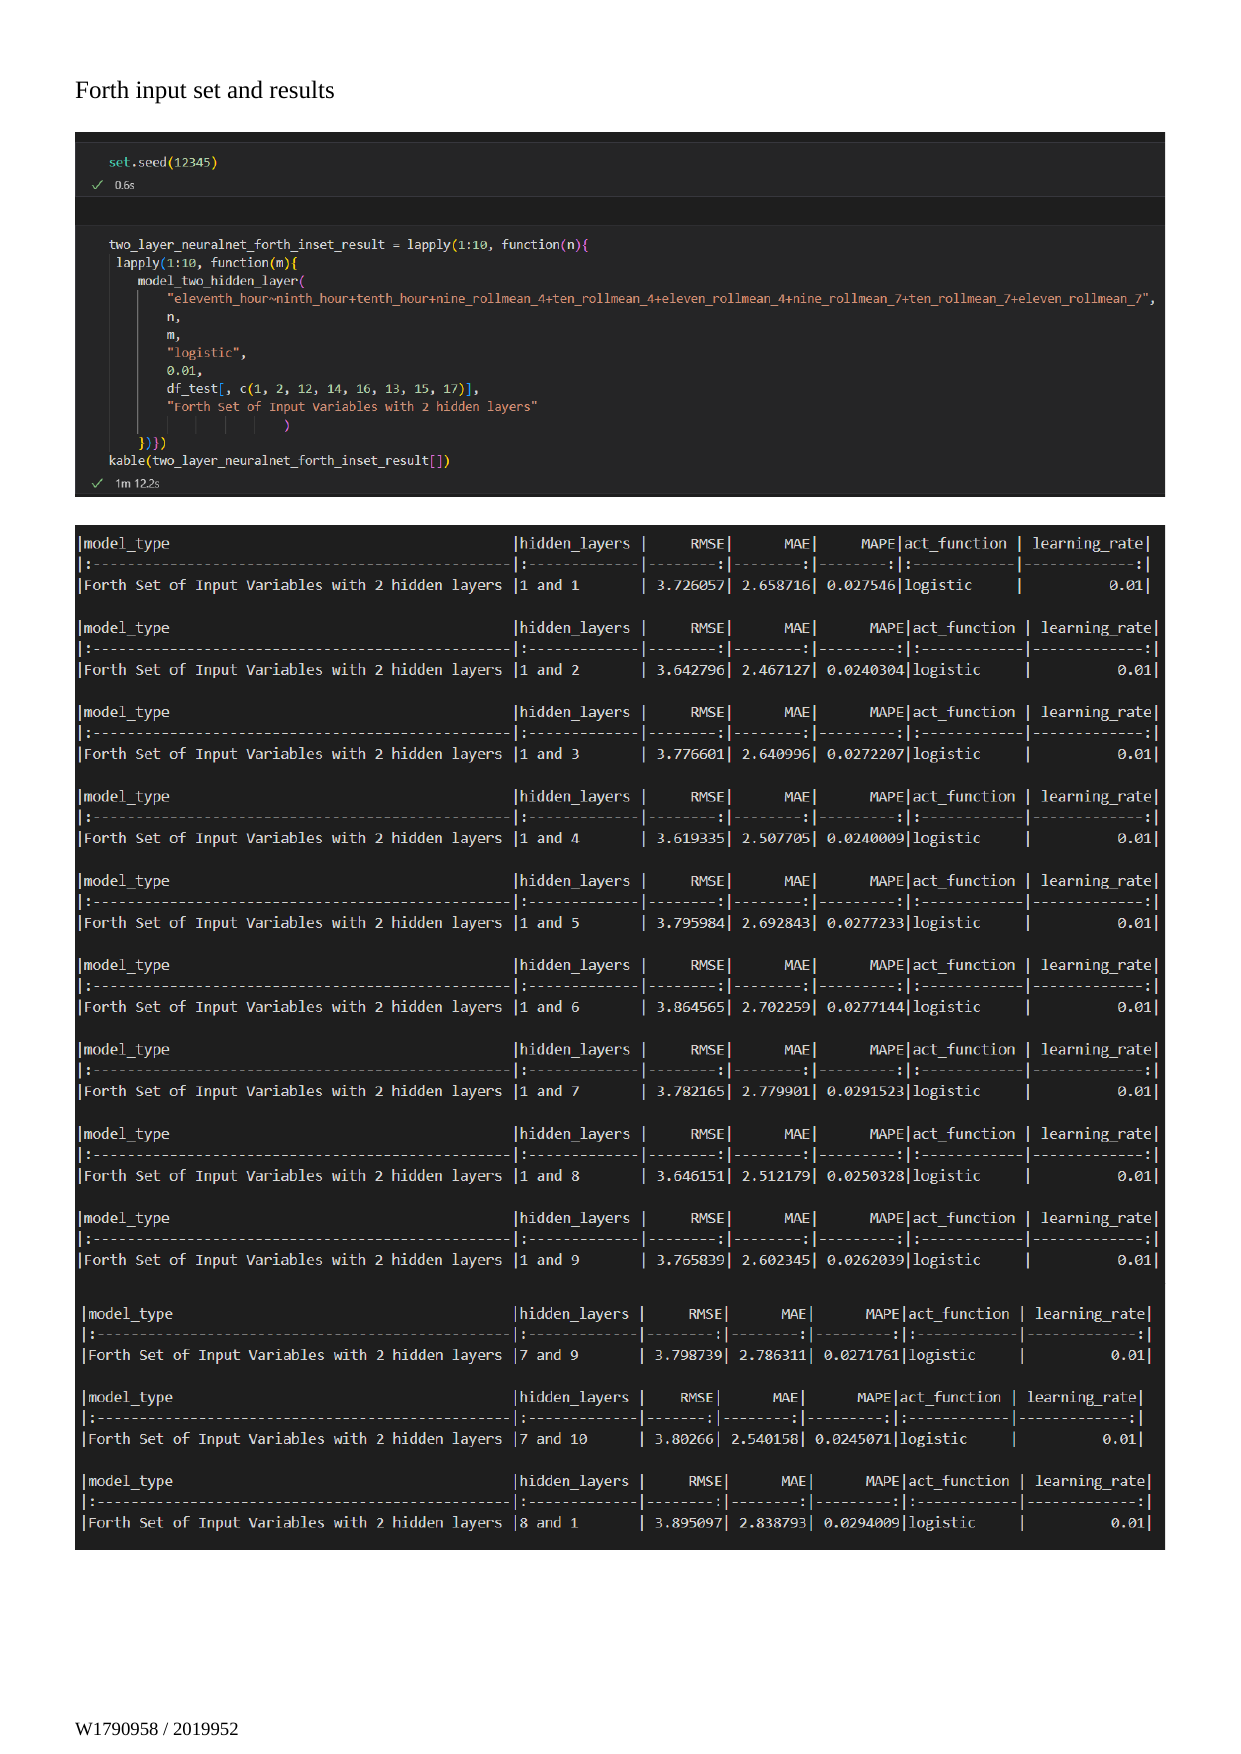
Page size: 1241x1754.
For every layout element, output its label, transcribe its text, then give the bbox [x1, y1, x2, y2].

text Forth input set and results [75, 75, 1165, 104]
picture [75, 525, 1166, 1550]
picture [75, 132, 1166, 497]
